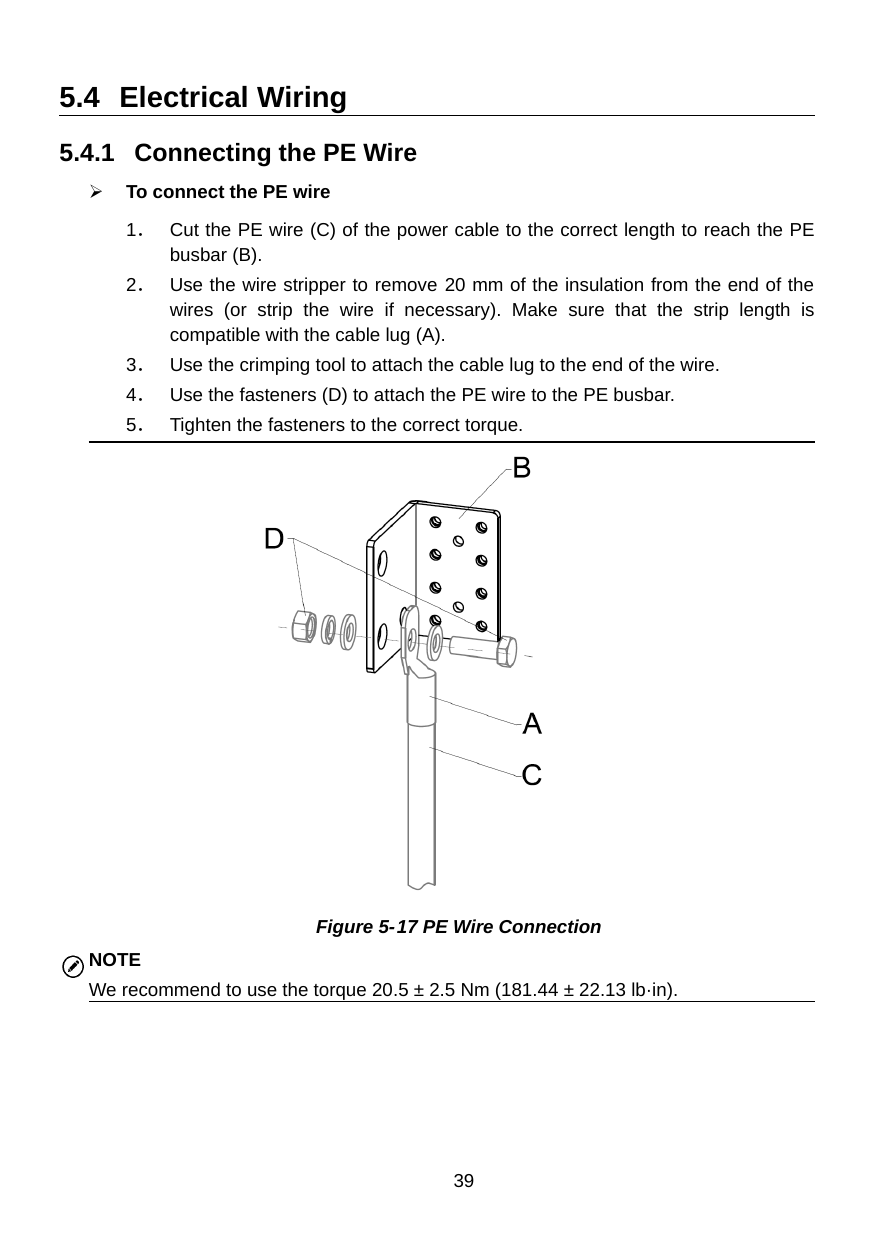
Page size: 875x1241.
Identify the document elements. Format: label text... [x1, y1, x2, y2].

subtitle Connecting the PE Wire [59, 141, 815, 166]
picture [61, 954, 85, 979]
list Use the crimping tool to attach the cable lug to the end of the wire. [126, 351, 815, 376]
text To connect the PE wire [89, 179, 815, 204]
list Cut the PE wire (C) of the power cable to the correct length to reach the PE busbar (B). [126, 216, 815, 266]
text NOTE [89, 443, 815, 971]
list Use the wire stripper to remove 20 mm of the insulation from the end of the wires (or strip the wire if necessary). Make sure that the strip length is compatible with the cable lug (A). [126, 271, 815, 346]
list Use the fasteners (D) to attach the PE wire to the PE busbar. [126, 381, 815, 406]
subtitle Electrical Wiring [59, 84, 815, 115]
list Tighten the fasteners to the correct torque. [126, 411, 815, 436]
text We recommend to use the torque 20.5 ± 2.5 Nm (181.44 ± 22.13 lb·in). [89, 976, 815, 1001]
